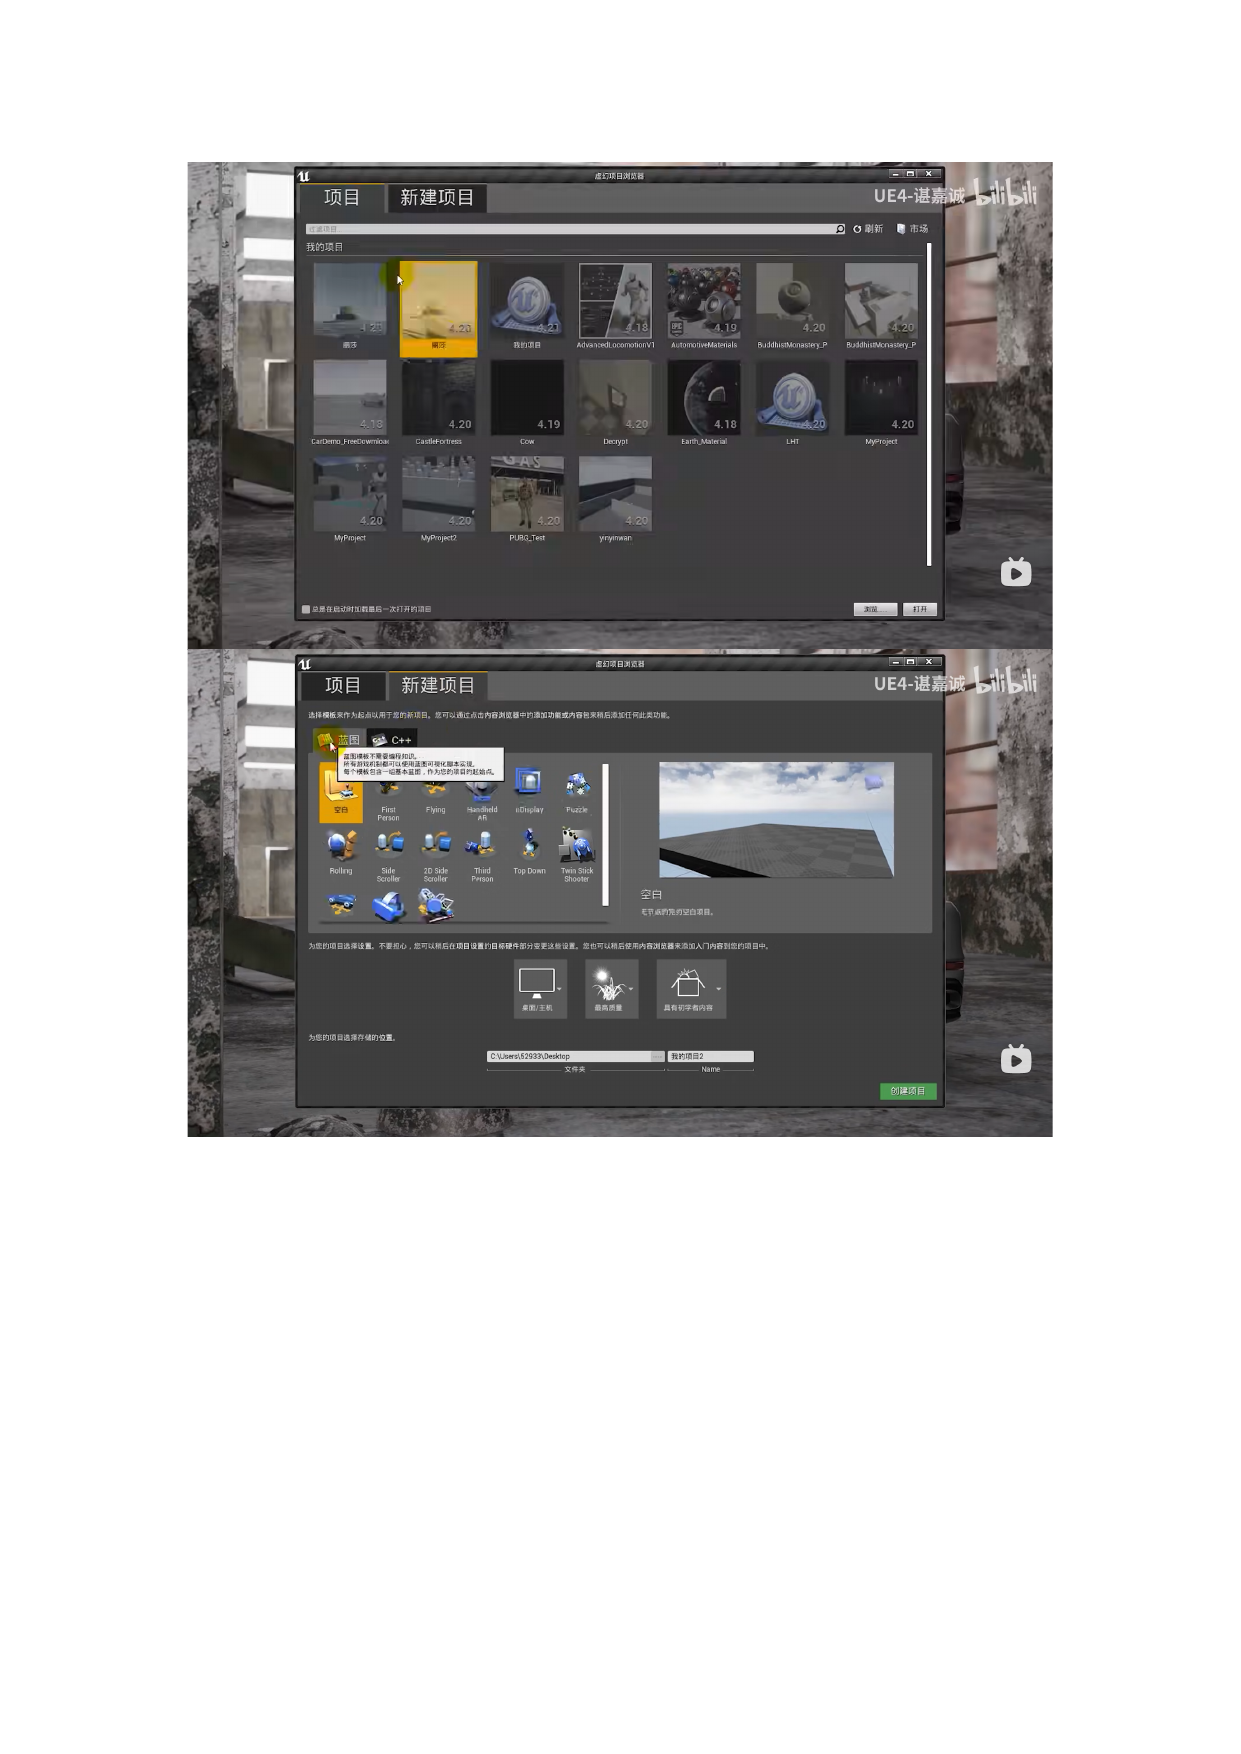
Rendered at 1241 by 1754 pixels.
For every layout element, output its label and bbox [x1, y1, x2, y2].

picture [187, 162, 1053, 1137]
